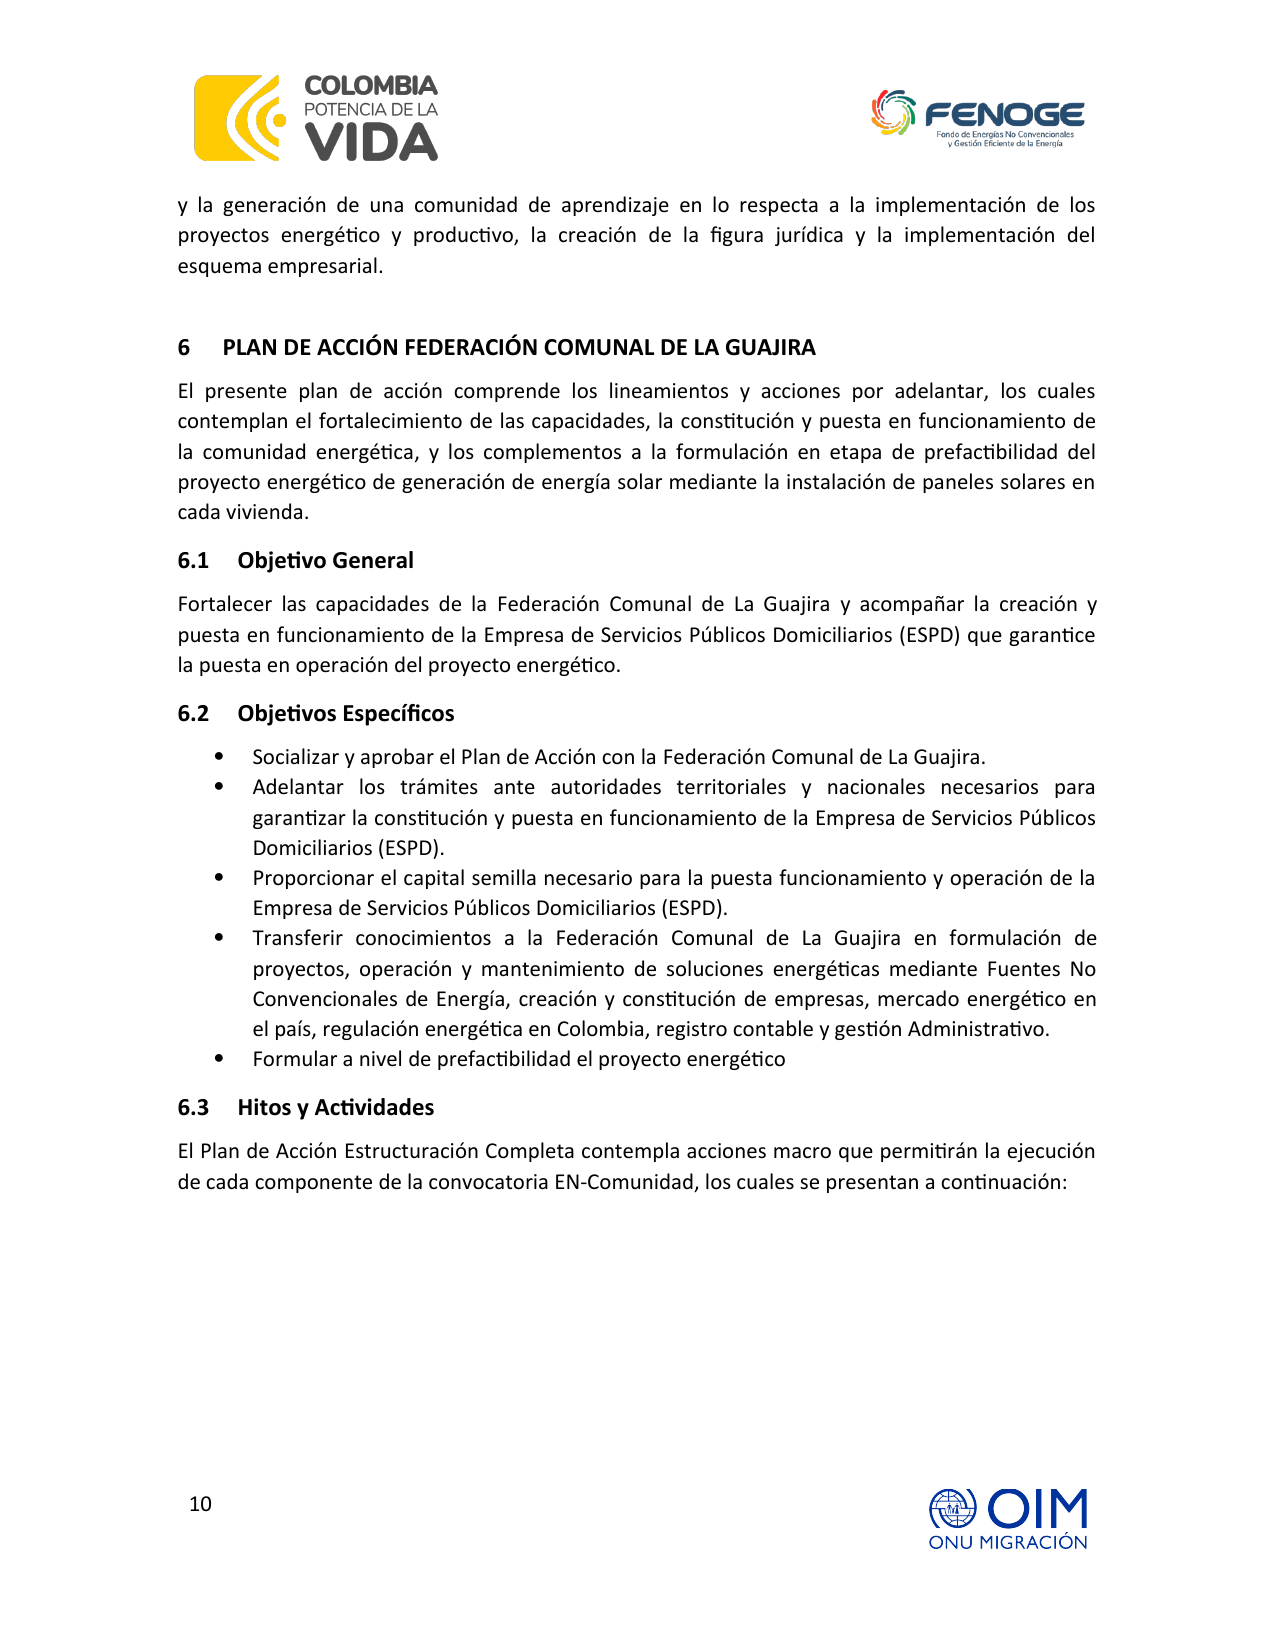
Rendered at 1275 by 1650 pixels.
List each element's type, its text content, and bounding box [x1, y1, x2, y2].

subtitle Objetivos Específicos [177, 697, 1098, 727]
picture [929, 1489, 1087, 1549]
list Socializar y aprobar el Plan de Acción con la Federación Comunal de La Guajira. [215, 742, 1098, 770]
subtitle Hitos y Actividades [177, 1091, 1098, 1122]
list Formular a nivel de prefactibilidad el proyecto energético [215, 1044, 1098, 1072]
list Transferir conocimientos a la Federación Comunal de La Guajira en formulación de proyectos, operación y mantenimiento de soluciones energéticas mediante Fuentes No Convencionales de Energía, creación y constitución de empresas, mercado energético en el país, regulación energética en Colombia, registro contable y gestión Administrativo. [215, 923, 1098, 1042]
list Proporcionar el capital semilla necesario para la puesta funcionamiento y operación de la Empresa de Servicios Públicos Domiciliarios (ESPD). [215, 863, 1098, 921]
list Adelantar los trámites ante autoridades territoriales y nacionales necesarios para garantizar la constitución y puesta en funcionamiento de la Empresa de Servicios Públicos Domiciliarios (ESPD). [215, 772, 1098, 861]
picture [188, 73, 444, 163]
subtitle Objetivo General [177, 544, 1098, 575]
text Fortalecer las capacidades de la Federación Comunal de La Guajira y acompañar la creación y puesta en funcionamiento de la Empresa de Servicios Públicos Domiciliarios (ESPD) que garantice la puesta en operación del proyecto energético. [177, 589, 1098, 678]
subtitle PLAN DE ACCIÓN FEDERACIÓN COMUNAL DE LA GUAJIRA [177, 331, 1098, 362]
picture [870, 88, 1087, 148]
text El presente plan de acción comprende los lineamientos y acciones por adelantar, los cuales contemplan el fortalecimiento de las capacidades, la constitución y puesta en funcionamiento de la comunidad energética, y los complementos a la formulación en etapa de prefactibilidad del proyecto energético de generación de energía solar mediante la instalación de paneles solares en cada vivienda. [177, 376, 1098, 525]
text El Plan de Acción Estructuración Completa contempla acciones macro que permitirán la ejecución de cada componente de la convocatoria EN-Comunidad, los cuales se presentan a continuación: [177, 1137, 1098, 1195]
